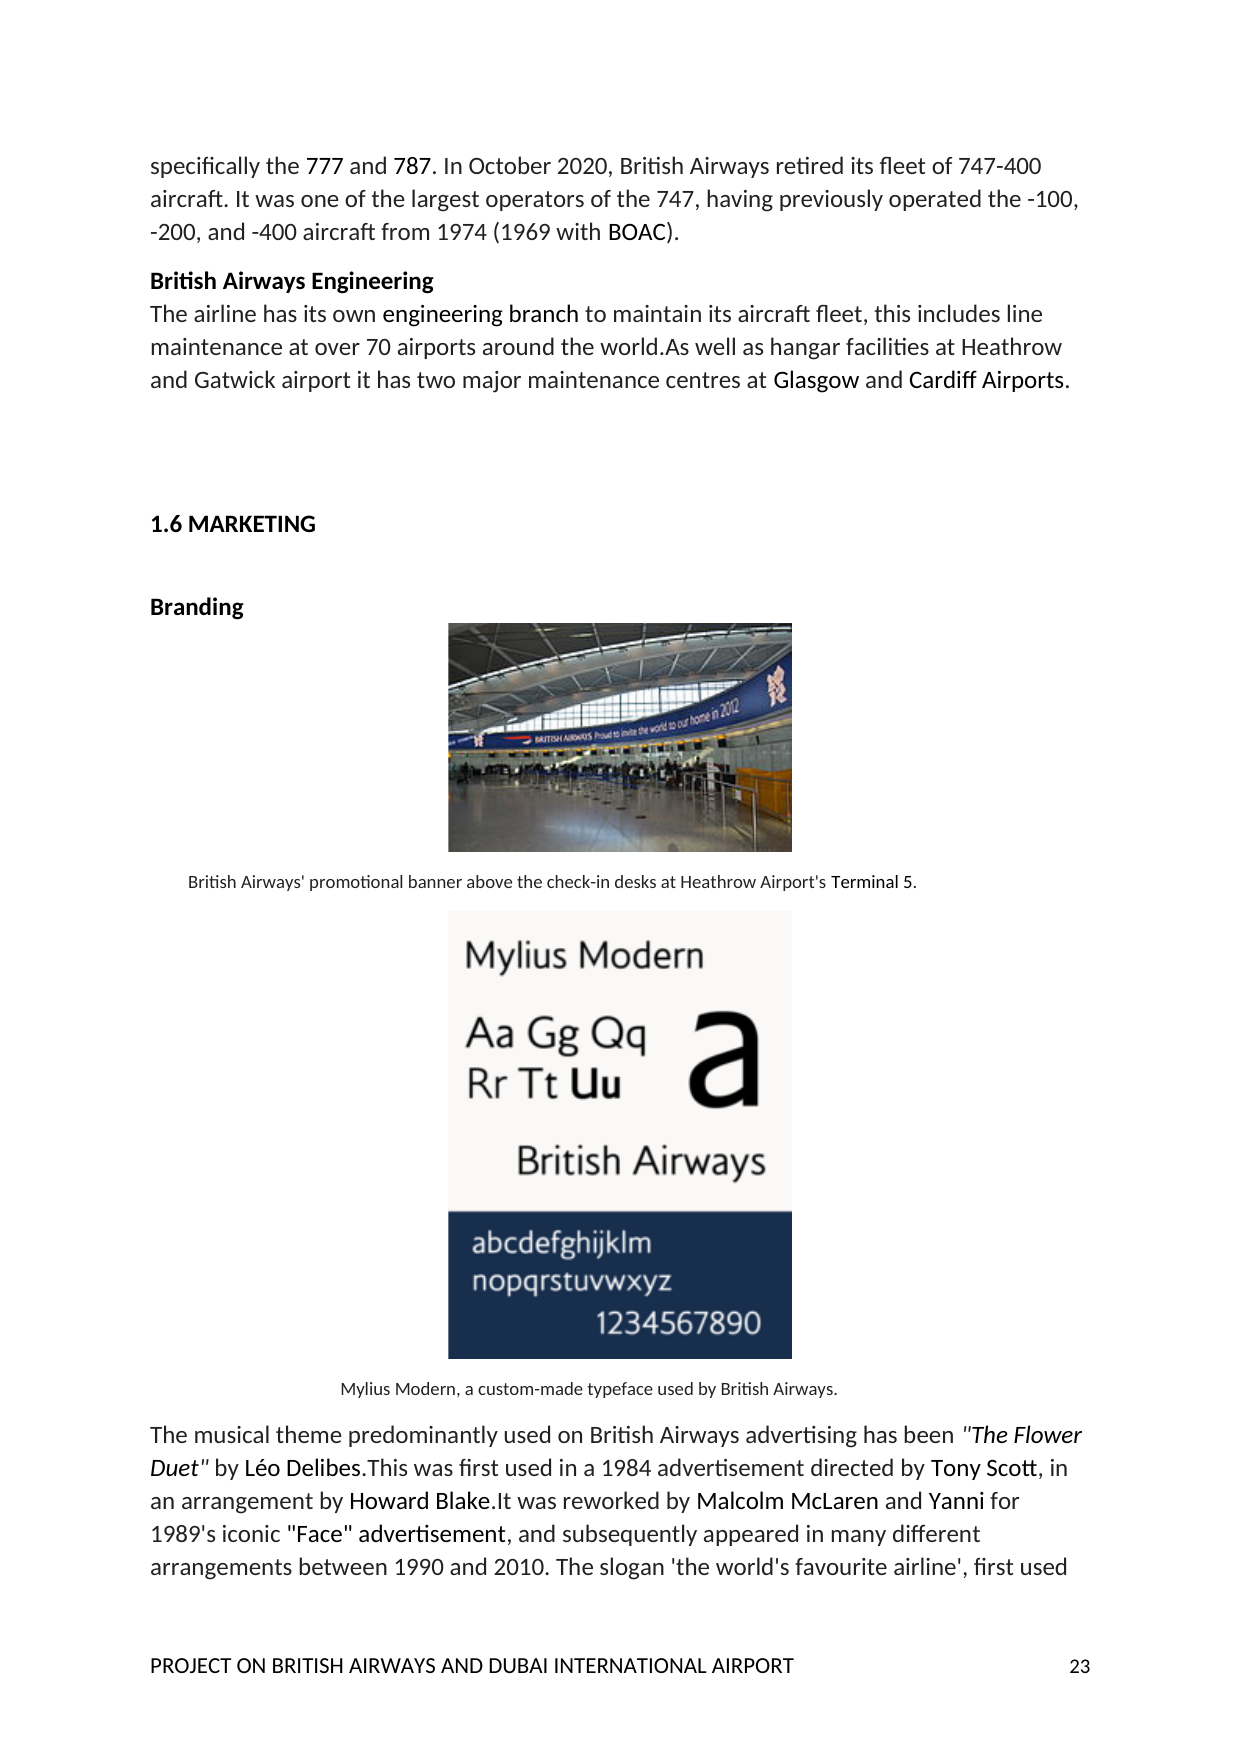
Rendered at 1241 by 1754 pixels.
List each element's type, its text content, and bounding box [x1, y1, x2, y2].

picture [448, 623, 792, 852]
text The airline has its own engineering branch to maintain its aircraft fleet, this includes line maintenance at over 70 airports around the world.As well as hangar facilities at Heathrow and Gatwick airport it has two major maintenance centres at Glasgow and Cardiff Airports. [150, 298, 1090, 395]
subtitle British Airways Engineering [150, 265, 1090, 296]
picture [448, 911, 792, 1359]
text British Airways' promotional banner above the check-in desks at Heathrow Airport's Terminal 5. [150, 871, 1090, 893]
subtitle Branding [150, 591, 1090, 621]
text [150, 1419, 1090, 1581]
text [150, 150, 1090, 246]
text Mylius Modern, a custom-made typeface used by British Airways. [150, 1378, 1090, 1401]
subtitle 1.6 MARKETING [150, 508, 1090, 539]
